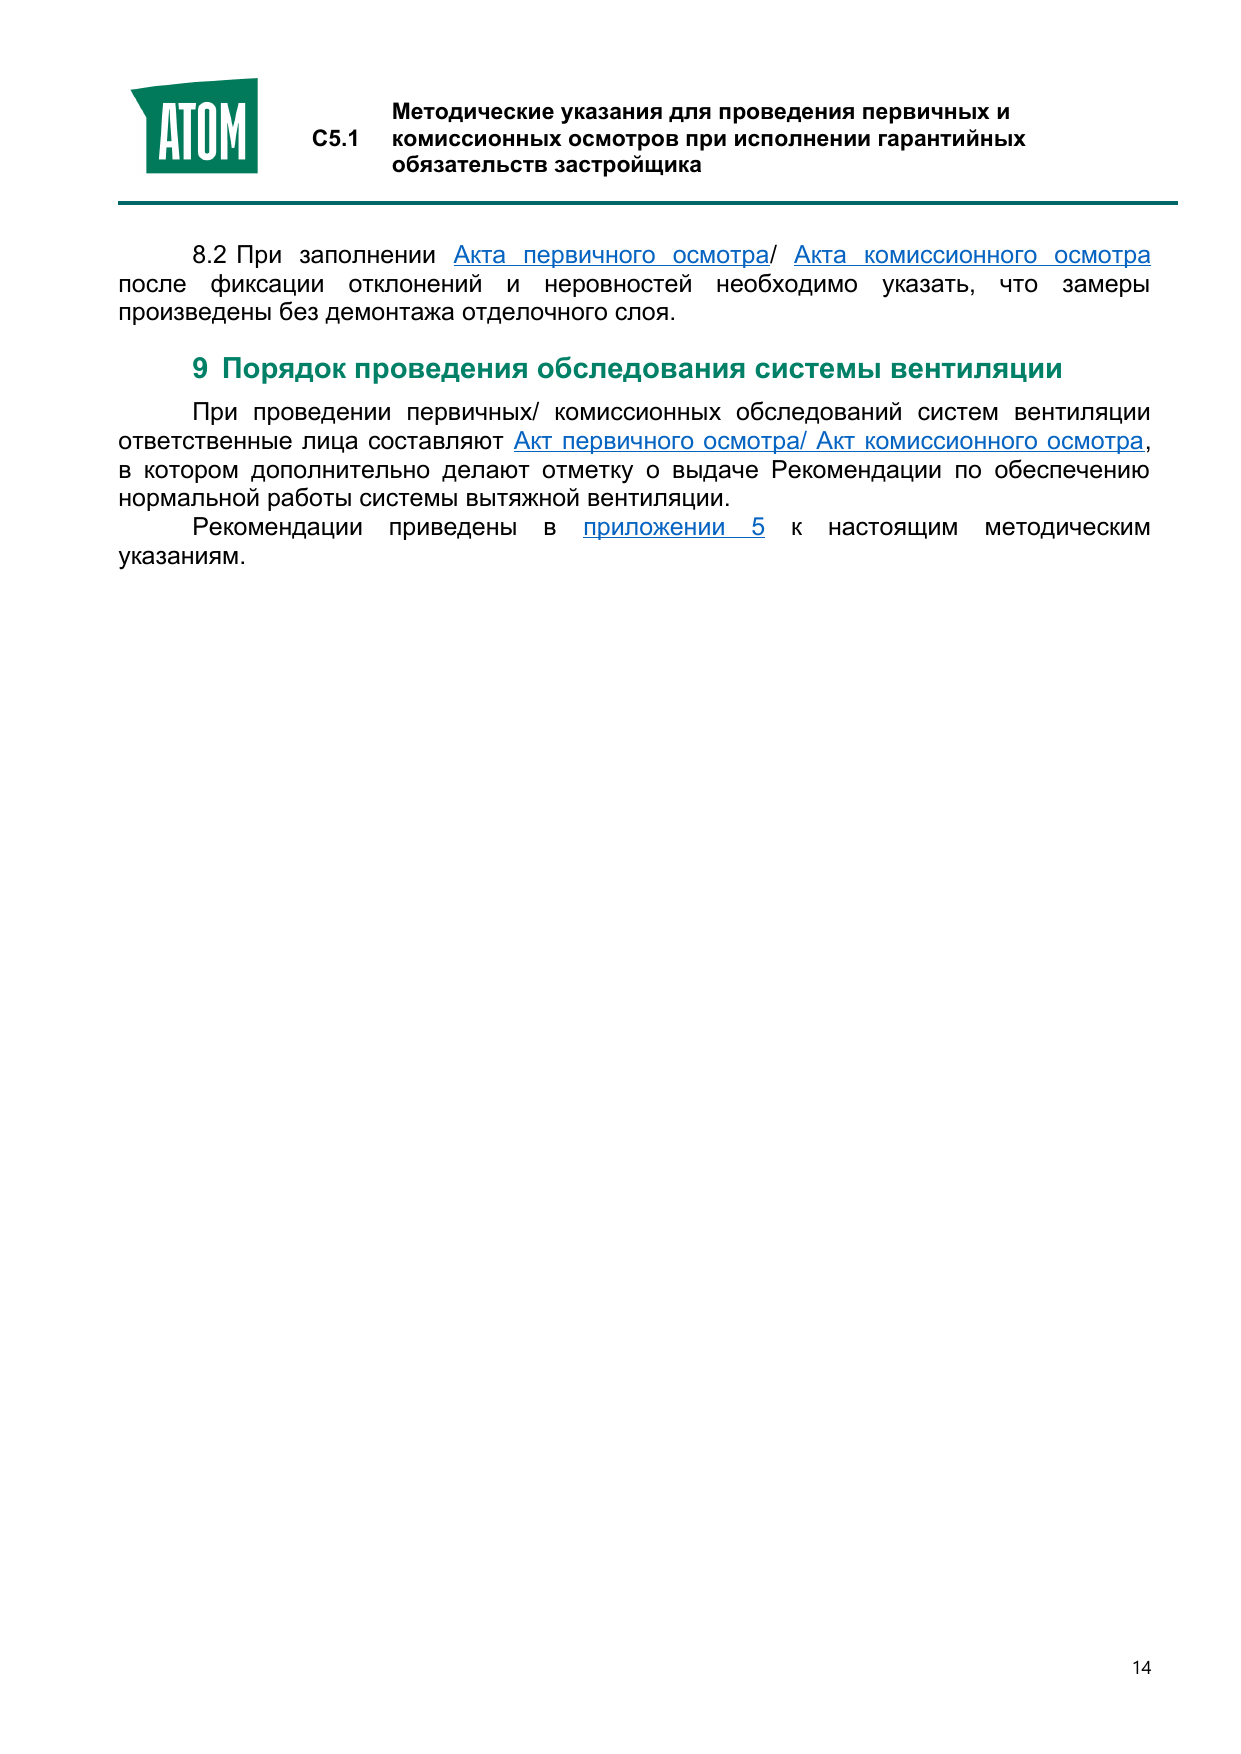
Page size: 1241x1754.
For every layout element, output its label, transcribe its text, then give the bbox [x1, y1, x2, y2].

text Рекомендации приведены в приложении 5 к настоящим методическим указаниям. [118, 512, 1152, 570]
picture [129, 75, 261, 176]
text При проведении первичных/ комиссионных обследований систем вентиляции ответственные лица составляют Акт первичного осмотра/ Акт комиссионного осмотра, в котором дополнительно делают отметку о выдаче Рекомендации по обеспечению нормальной работы системы вытяжной вентиляции. [118, 397, 1152, 512]
list При заполнении Акта первичного осмотра/ Акта комиссионного осмотра после фиксации отклонений и неровностей необходимо указать, что замеры произведены без демонтажа отделочного слоя. [118, 240, 1152, 326]
subtitle Порядок проведения обследования системы вентиляции [118, 351, 1152, 385]
